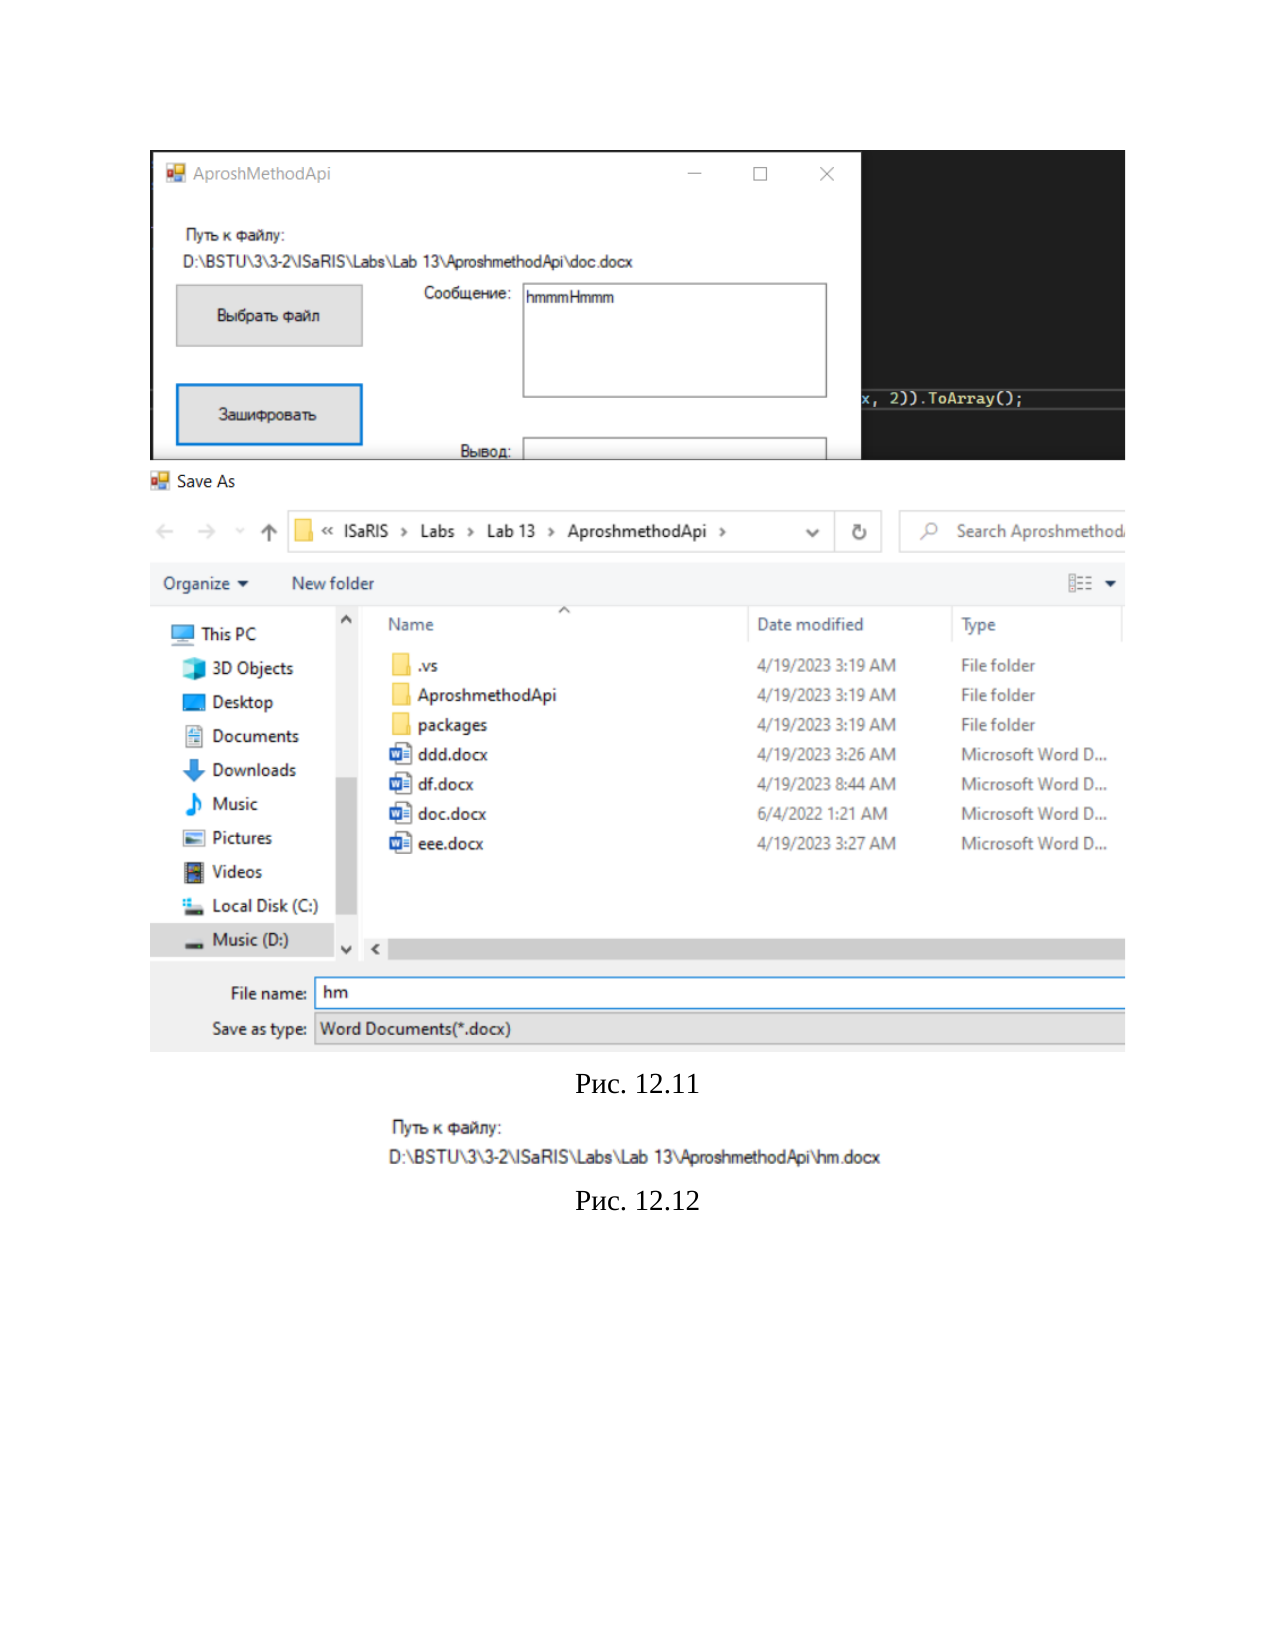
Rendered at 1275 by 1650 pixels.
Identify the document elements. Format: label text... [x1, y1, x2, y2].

text Рис. 12.11 [150, 1066, 1125, 1100]
picture [370, 1115, 905, 1169]
picture [150, 150, 1125, 1052]
text Рис. 12.12 [150, 1183, 1125, 1217]
